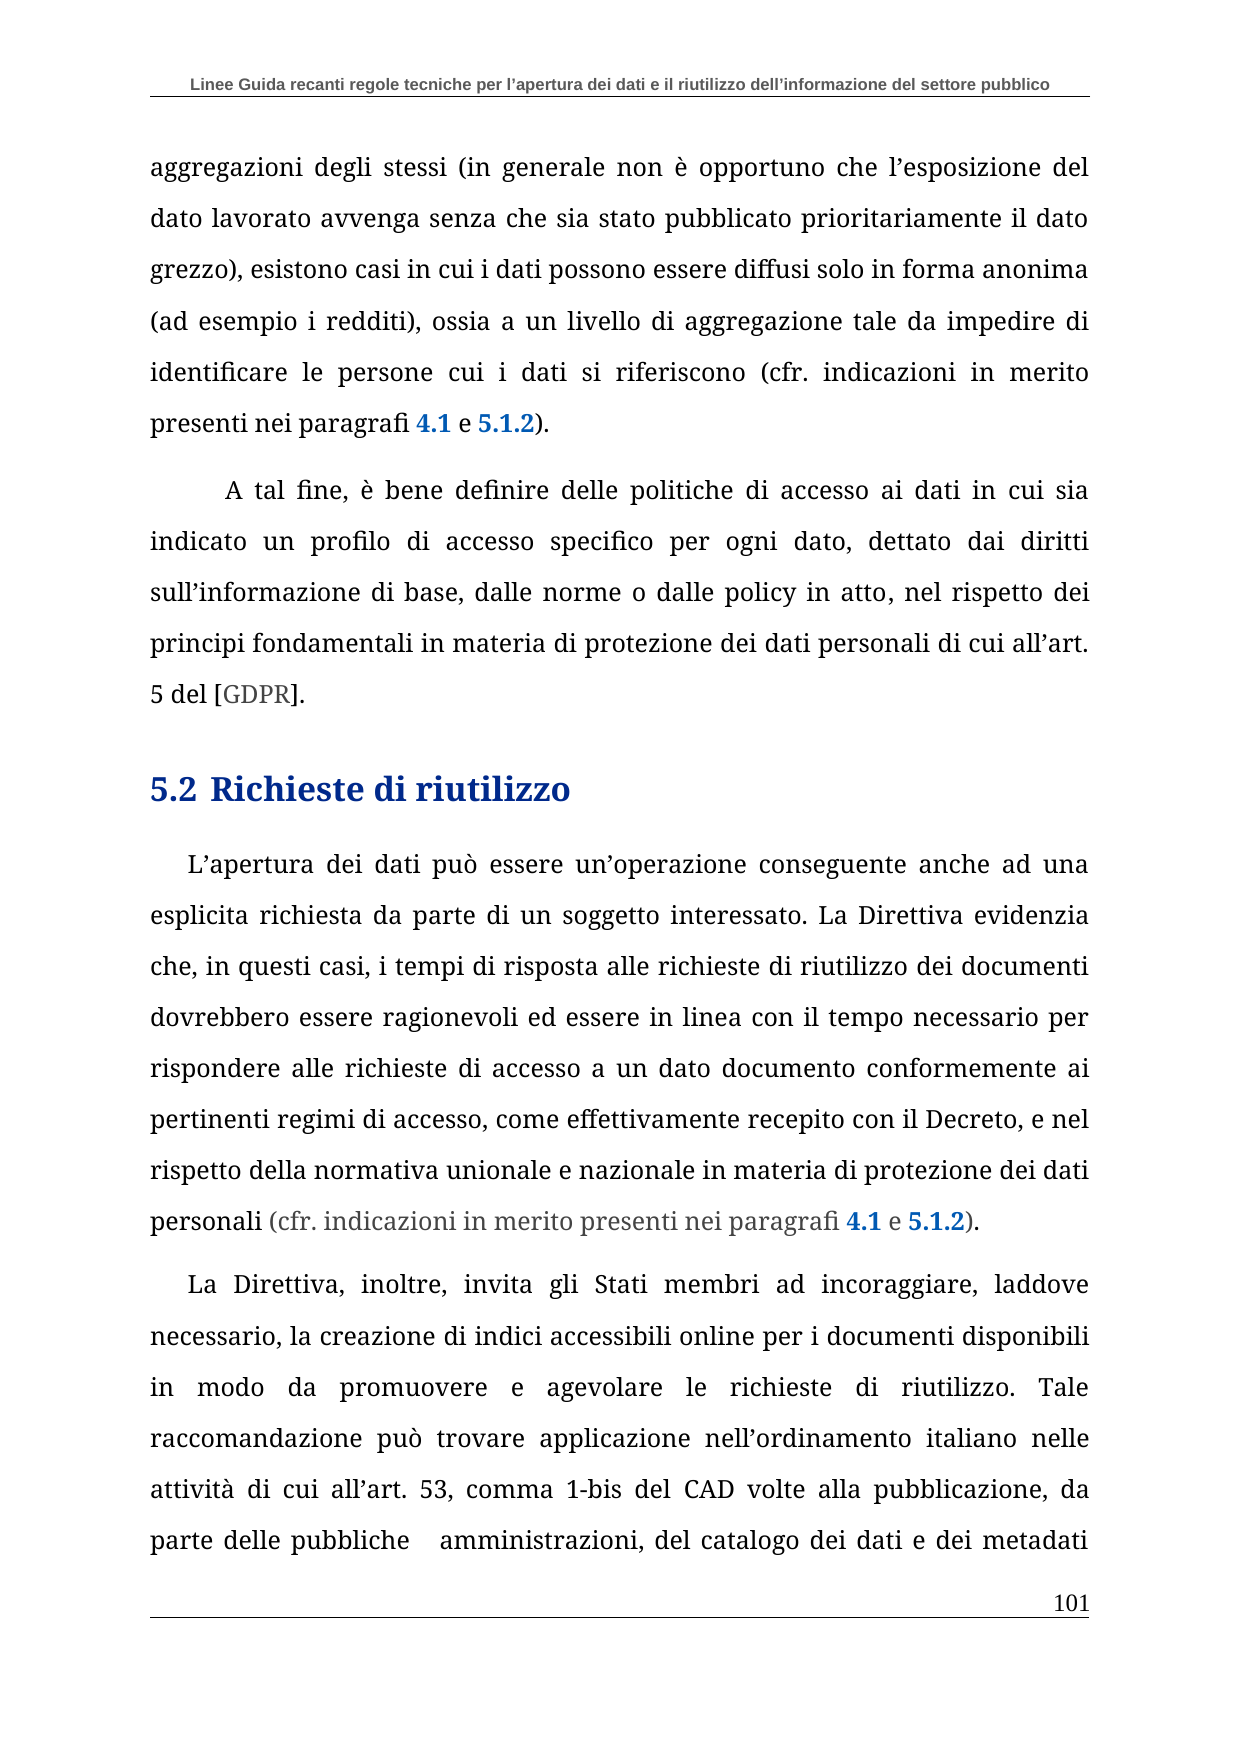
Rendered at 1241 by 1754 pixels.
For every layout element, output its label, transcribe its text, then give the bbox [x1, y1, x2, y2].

text L’apertura dei dati può essere un’operazione conseguente anche ad una esplicita richiesta da parte di un soggetto interessato. La Direttiva evidenzia che, in questi casi, i tempi di risposta alle richieste di riutilizzo dei documenti dovrebbero essere ragionevoli ed essere in linea con il tempo necessario per rispondere alle richieste di accesso a un dato documento conformemente ai pertinenti regimi di accesso, come effettivamente recepito con il Decreto, e nel rispetto della normativa unionale e nazionale in materia di protezione dei dati personali (cfr. indicazioni in merito presenti nei paragrafi 4.1 e 5.1.2). [150, 846, 1090, 1238]
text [150, 1267, 1090, 1556]
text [150, 150, 1090, 439]
text A tal fine, è bene definire delle politiche di accesso ai dati in cui sia indicato un profilo di accesso specifico per ogni dato, dettato dai diritti sull’informazione di base, dalle norme o dalle policy in atto, nel rispetto dei principi fondamentali in materia di protezione dei dati personali di cui all’art. 5 del [GDPR]. [150, 473, 1090, 711]
subtitle Richieste di riutilizzo [150, 766, 1090, 811]
